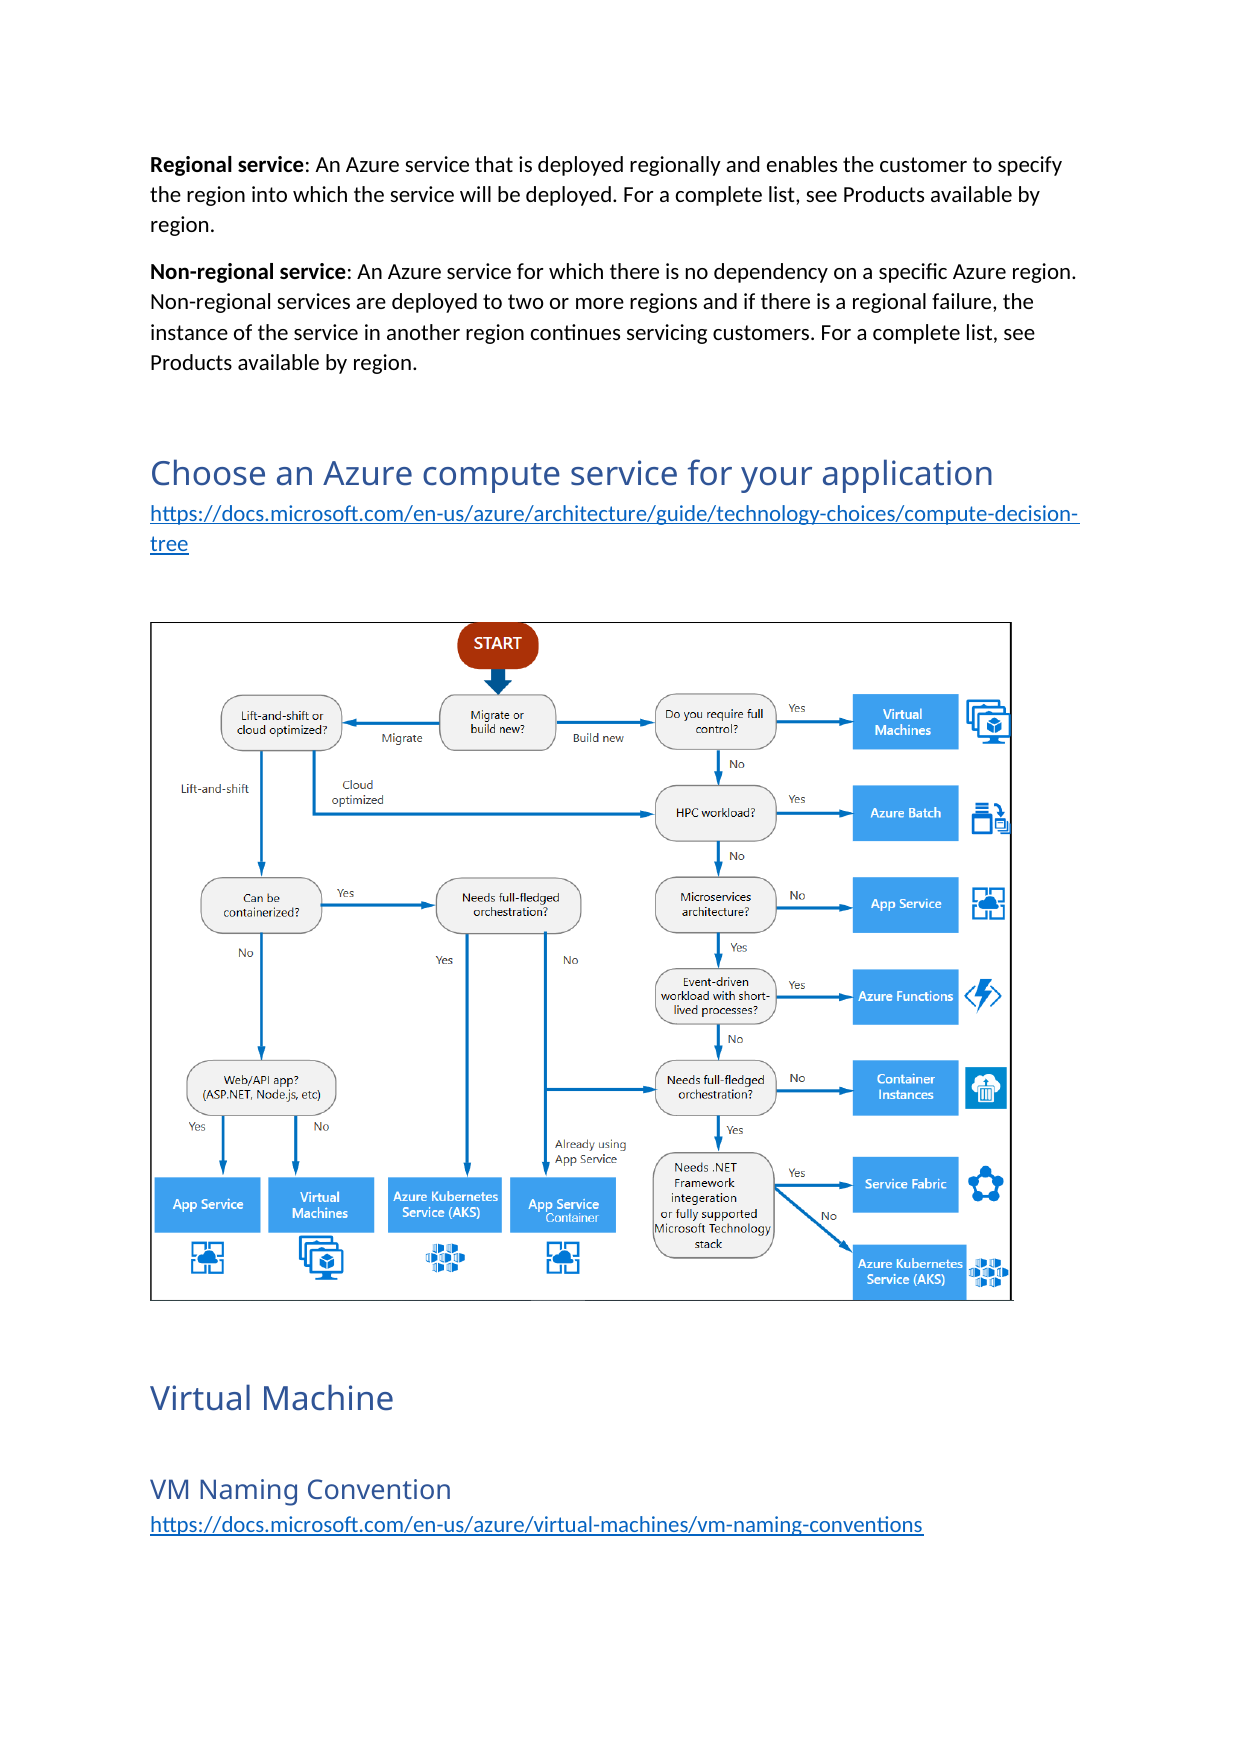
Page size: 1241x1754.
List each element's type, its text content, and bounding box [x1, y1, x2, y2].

picture [150, 622, 1014, 1301]
subtitle VM Naming Convention [150, 1470, 1090, 1507]
text https://docs.microsoft.com/en-us/azure/virtual-machines/vm-naming-conventions [150, 1510, 1090, 1538]
text https://docs.microsoft.com/en-us/azure/architecture/guide/technology-choices/compute-decision-tree [150, 499, 1090, 557]
text Non-regional service: An Azure service for which there is no dependency on a specific Azure region. Non-regional services are deployed to two or more regions and if there is a regional failure, the instance of the service in another region continues servicing customers. For a complete list, see Products available by region. [150, 257, 1090, 376]
subtitle Virtual Machine [150, 1374, 1090, 1420]
subtitle Choose an Azure compute service for your application [150, 450, 1090, 495]
text Regional service: An Azure service that is deployed regionally and enables the customer to specify the region into which the service will be deployed. For a complete list, see Products available by region. [150, 150, 1090, 238]
